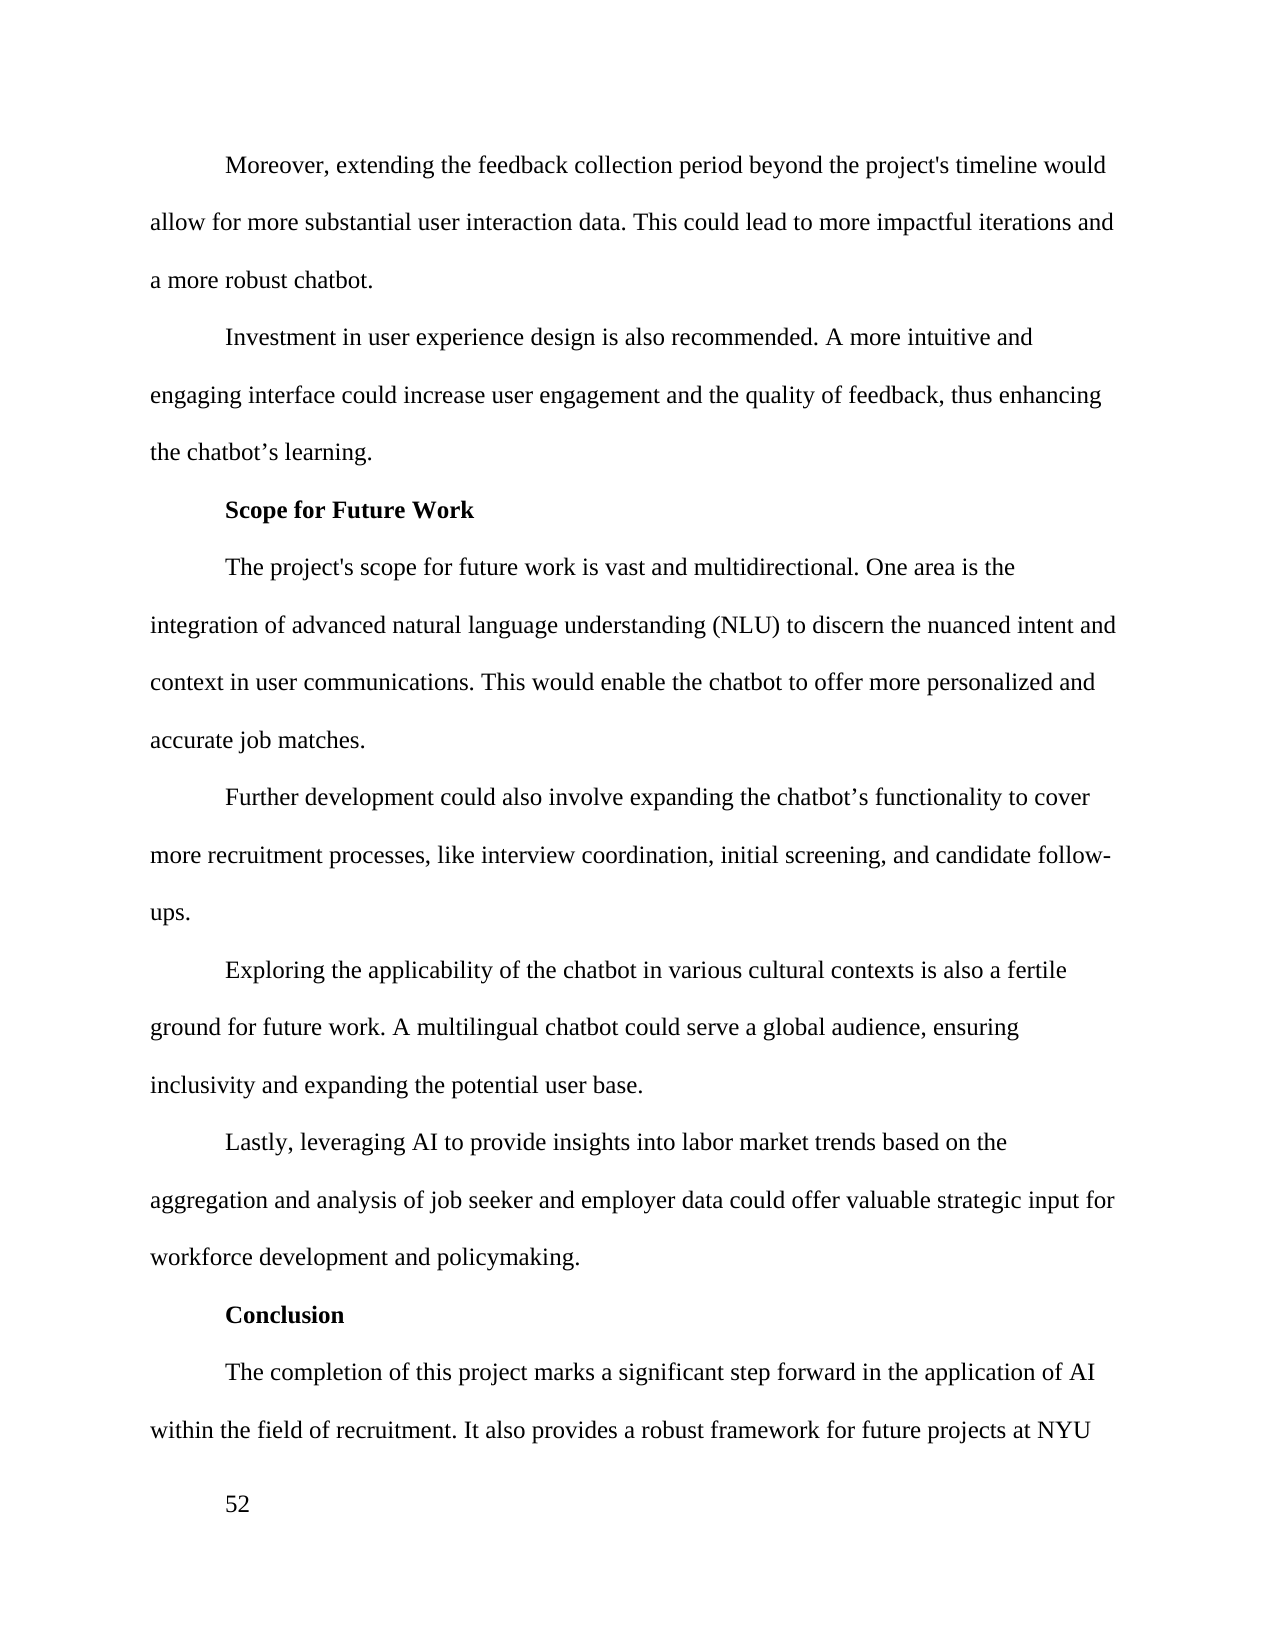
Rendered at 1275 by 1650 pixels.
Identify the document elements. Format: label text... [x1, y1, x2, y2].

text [150, 1357, 1125, 1444]
text Investment in user experience design is also recommended. A more intuitive and engaging interface could increase user engagement and the quality of feedback, thus enhancing the chatbot’s learning. [150, 322, 1125, 466]
text Moreover, extending the feedback collection period beyond the project's timeline would allow for more substantial user interaction data. This could lead to more impactful iterations and a more robust chatbot. [150, 150, 1125, 294]
text Lastly, leveraging AI to provide insights into labor market trends based on the aggregation and analysis of job seeker and employer data could offer valuable strategic input for workforce development and policymaking. [150, 1127, 1125, 1271]
text Scope for Future Work [150, 495, 1125, 524]
text The project's scope for future work is vast and multidirectional. One area is the integration of advanced natural language understanding (NLU) to discern the nuanced intent and context in user communications. This would enable the chatbot to offer more personalized and accurate job matches. [150, 552, 1125, 754]
text Exploring the applicability of the chatbot in various cultural contexts is also a fertile ground for future work. A multilingual chatbot could serve a global audience, ensuring inclusivity and expanding the potential user base. [150, 955, 1125, 1099]
text Further development could also involve expanding the chatbot’s functionality to cover more recruitment processes, like interview coordination, initial screening, and candidate follow-ups. [150, 782, 1125, 926]
text Conclusion [150, 1300, 1125, 1329]
